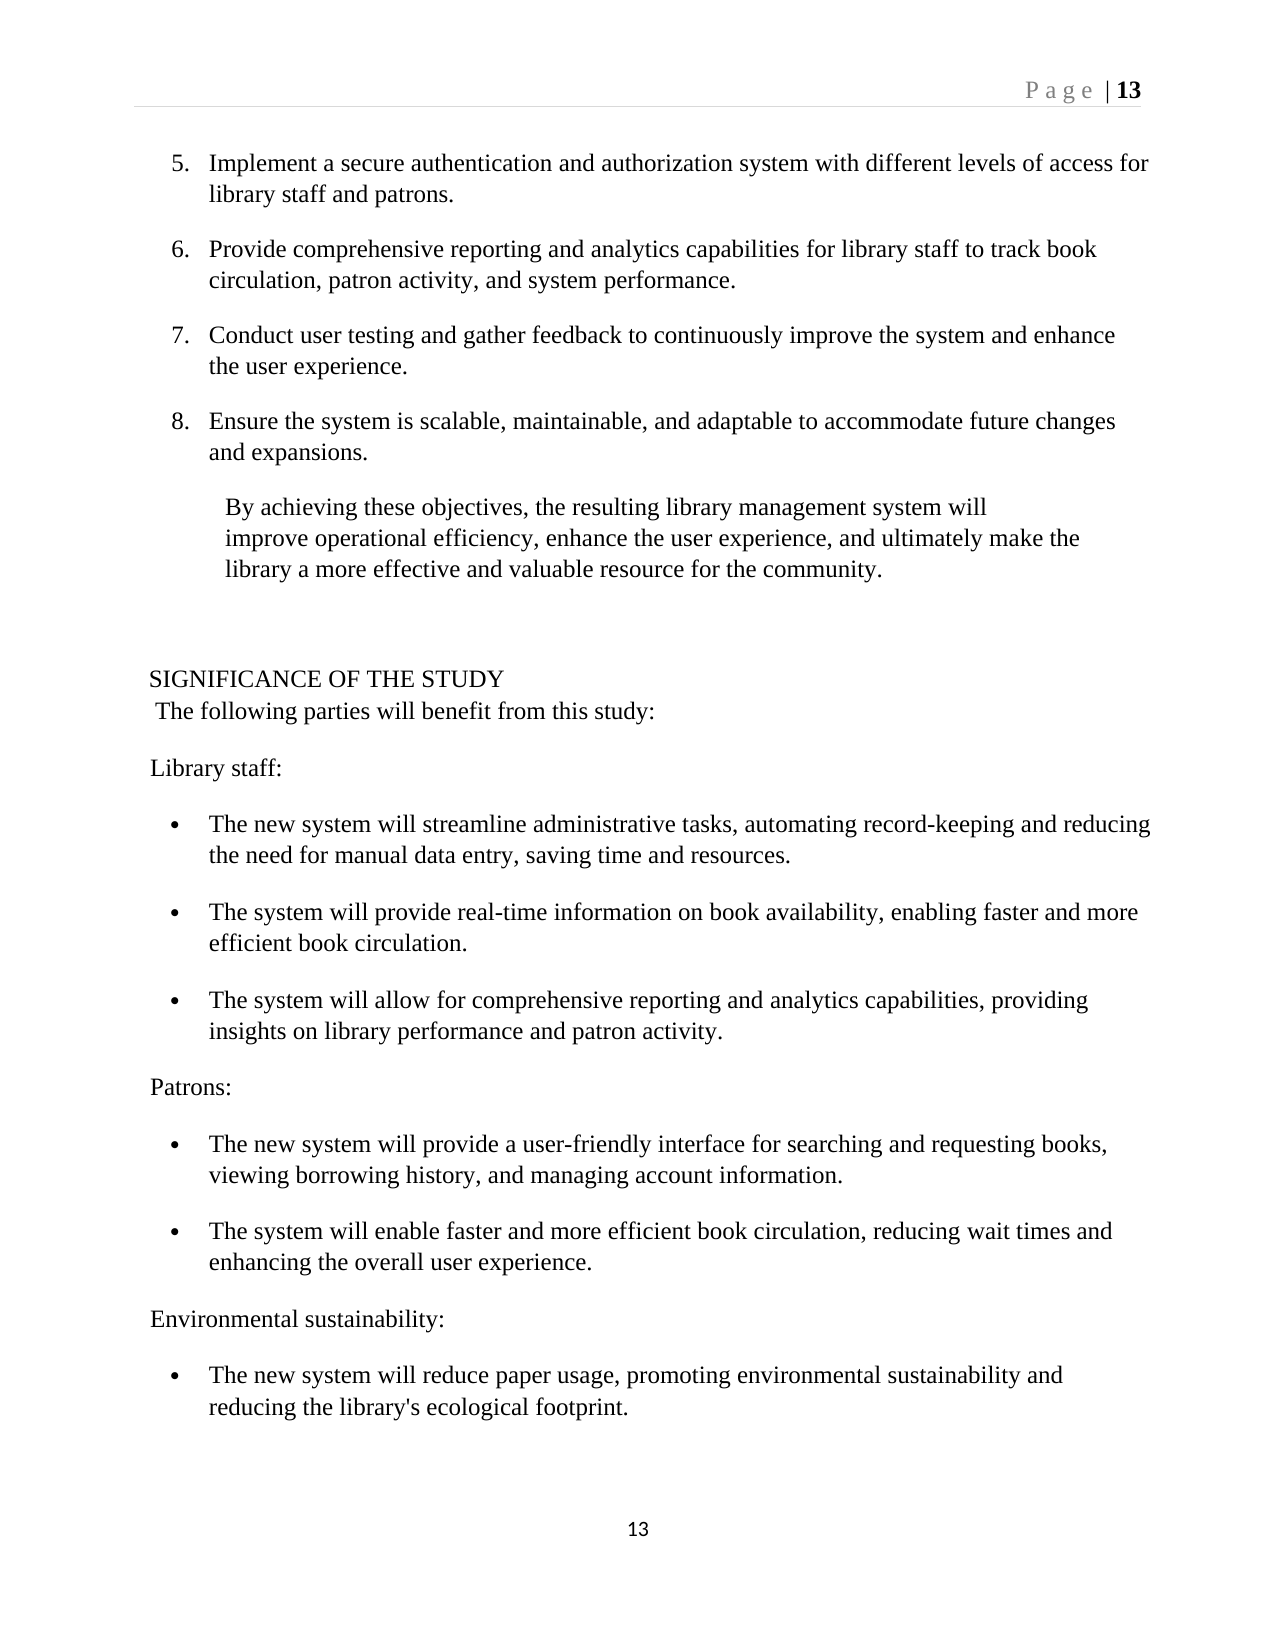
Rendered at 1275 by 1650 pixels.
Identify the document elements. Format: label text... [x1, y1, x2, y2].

text By achieving these objectives, the resulting library management system will improve operational efficiency, enhance the user experience, and ultimately make the library a more effective and valuable resource for the community. [225, 492, 1151, 583]
list The system will provide real-time information on book availability, enabling faster and more efficient book circulation. [171, 897, 1151, 957]
text Environmental sustainability: [150, 1304, 1151, 1333]
list The new system will provide a user-friendly interface for searching and requesting books, viewing borrowing history, and managing account information. [171, 1129, 1151, 1189]
list The system will allow for comprehensive reporting and analytics capabilities, providing insights on library performance and patron activity. [171, 985, 1151, 1044]
list Ensure the system is scalable, maintainable, and adaptable to accommodate future changes and expansions. [171, 406, 1151, 466]
list Implement a secure authentication and authorization system with different levels of access for library staff and patrons. [171, 148, 1151, 208]
list The new system will streamline administrative tasks, automating record-keeping and reducing the need for manual data entry, saving time and resources. [171, 809, 1151, 869]
text Library staff: [150, 753, 1151, 782]
text The following parties will benefit from this study: [150, 696, 1151, 725]
list The new system will reduce paper usage, promoting environmental sustainability and reducing the library's ecological footprint. [171, 1361, 1151, 1420]
list Provide comprehensive reporting and analytics capabilities for library staff to track book circulation, patron activity, and system performance. [171, 234, 1151, 294]
list Conduct user testing and gather feedback to continuously improve the system and enhance the user experience. [171, 320, 1151, 380]
list The system will enable faster and more efficient book circulation, reducing wait times and enhancing the overall user experience. [171, 1216, 1151, 1276]
subtitle SIGNIFICANCE OF THE STUDY [148, 664, 1126, 693]
text Patrons: [150, 1072, 1151, 1101]
